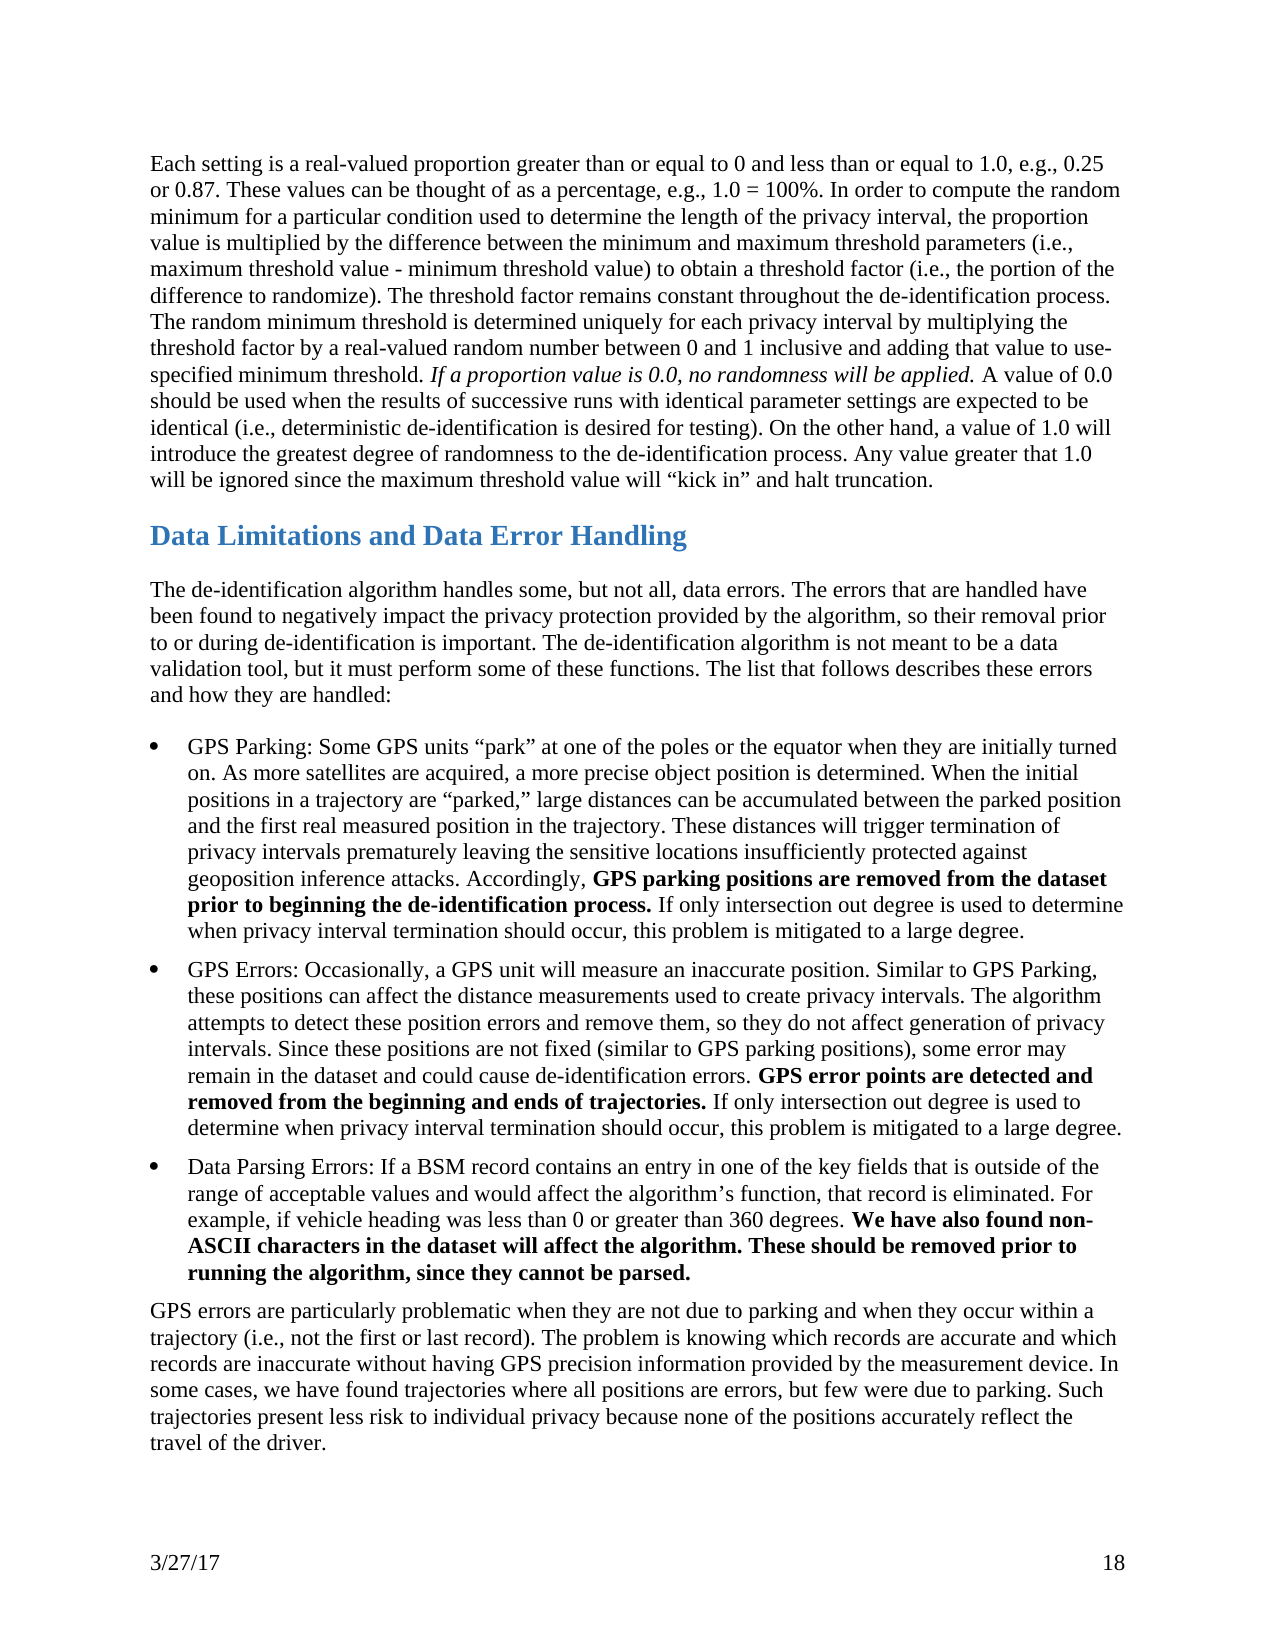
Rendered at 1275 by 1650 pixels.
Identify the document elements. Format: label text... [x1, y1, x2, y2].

list Data Parsing Errors: If a BSM record contains an entry in one of the key fields that is outside of the range of acceptable values and would affect the algorithm’s function, that record is eliminated. For example, if vehicle heading was less than 0 or greater than 360 degrees. We have also found non-ASCII characters in the dataset will affect the algorithm. These should be removed prior to running the algorithm, since they cannot be parsed. [150, 1153, 1125, 1285]
text GPS errors are particularly problematic when they are not due to parking and when they occur within a trajectory (i.e., not the first or last record). The problem is knowing which records are accurate and which records are inaccurate without having GPS precision information provided by the measurement device. In some cases, we have found trajectories where all positions are errors, but few were due to parking. Such trajectories present less risk to individual privacy because none of the positions accurately reflect the travel of the driver. [150, 1297, 1125, 1456]
text Each setting is a real-valued proportion greater than or equal to 0 and less than or equal to 1.0, e.g., 0.25 or 0.87. These values can be thought of as a percentage, e.g., 1.0 = 100%. In order to compute the random minimum for a particular condition used to determine the length of the privacy interval, the proportion value is multiplied by the difference between the minimum and maximum threshold parameters (i.e., maximum threshold value - minimum threshold value) to obtain a threshold factor (i.e., the portion of the difference to randomize). The threshold factor remains constant throughout the de-identification process. The random minimum threshold is determined uniquely for each privacy interval by multiplying the threshold factor by a real-valued random number between 0 and 1 inclusive and adding that value to use-specified minimum threshold. If a proportion value is 0.0, no randomness will be applied. A value of 0.0 should be used when the results of successive runs with identical parameter settings are expected to be identical (i.e., deterministic de-identification is desired for testing). On the other hand, a value of 1.0 will introduce the greatest degree of randomness to the de-identification process. Any value greater that 1.0 will be ignored since the maximum threshold value will “kick in” and halt truncation. [150, 150, 1125, 493]
subtitle Data Limitations and Data Error Handling [150, 518, 1125, 551]
text The de-identification algorithm handles some, but not all, data errors. The errors that are handled have been found to negatively impact the privacy protection provided by the algorithm, so their removal prior to or during de-identification is important. The de-identification algorithm is not meant to be a data validation tool, but it must perform some of these functions. The list that follows describes these errors and how they are handled: [150, 576, 1125, 708]
list GPS Parking: Some GPS units “park” at one of the poles or the equator when they are initially turned on. As more satellites are acquired, a more precise object position is determined. When the initial positions in a trajectory are “parked,” large distances can be accumulated between the parked position and the first real measured position in the trajectory. These distances will trigger termination of privacy intervals prematurely leaving the sensitive locations insufficiently protected against geoposition inference attacks. Accordingly, GPS parking positions are removed from the dataset prior to beginning the de-identification process. If only intersection out degree is used to determine when privacy interval termination should occur, this problem is mitigated to a large degree. [150, 733, 1125, 944]
list GPS Errors: Occasionally, a GPS unit will measure an inaccurate position. Similar to GPS Parking, these positions can affect the distance measurements used to create privacy intervals. The algorithm attempts to detect these position errors and remove them, so they do not affect generation of privacy intervals. Since these positions are not fixed (similar to GPS parking positions), some error may remain in the dataset and could cause de-identification errors. GPS error points are detected and removed from the beginning and ends of trajectories. If only intersection out degree is used to determine when privacy interval termination should occur, this problem is mitigated to a large degree. [150, 956, 1125, 1141]
